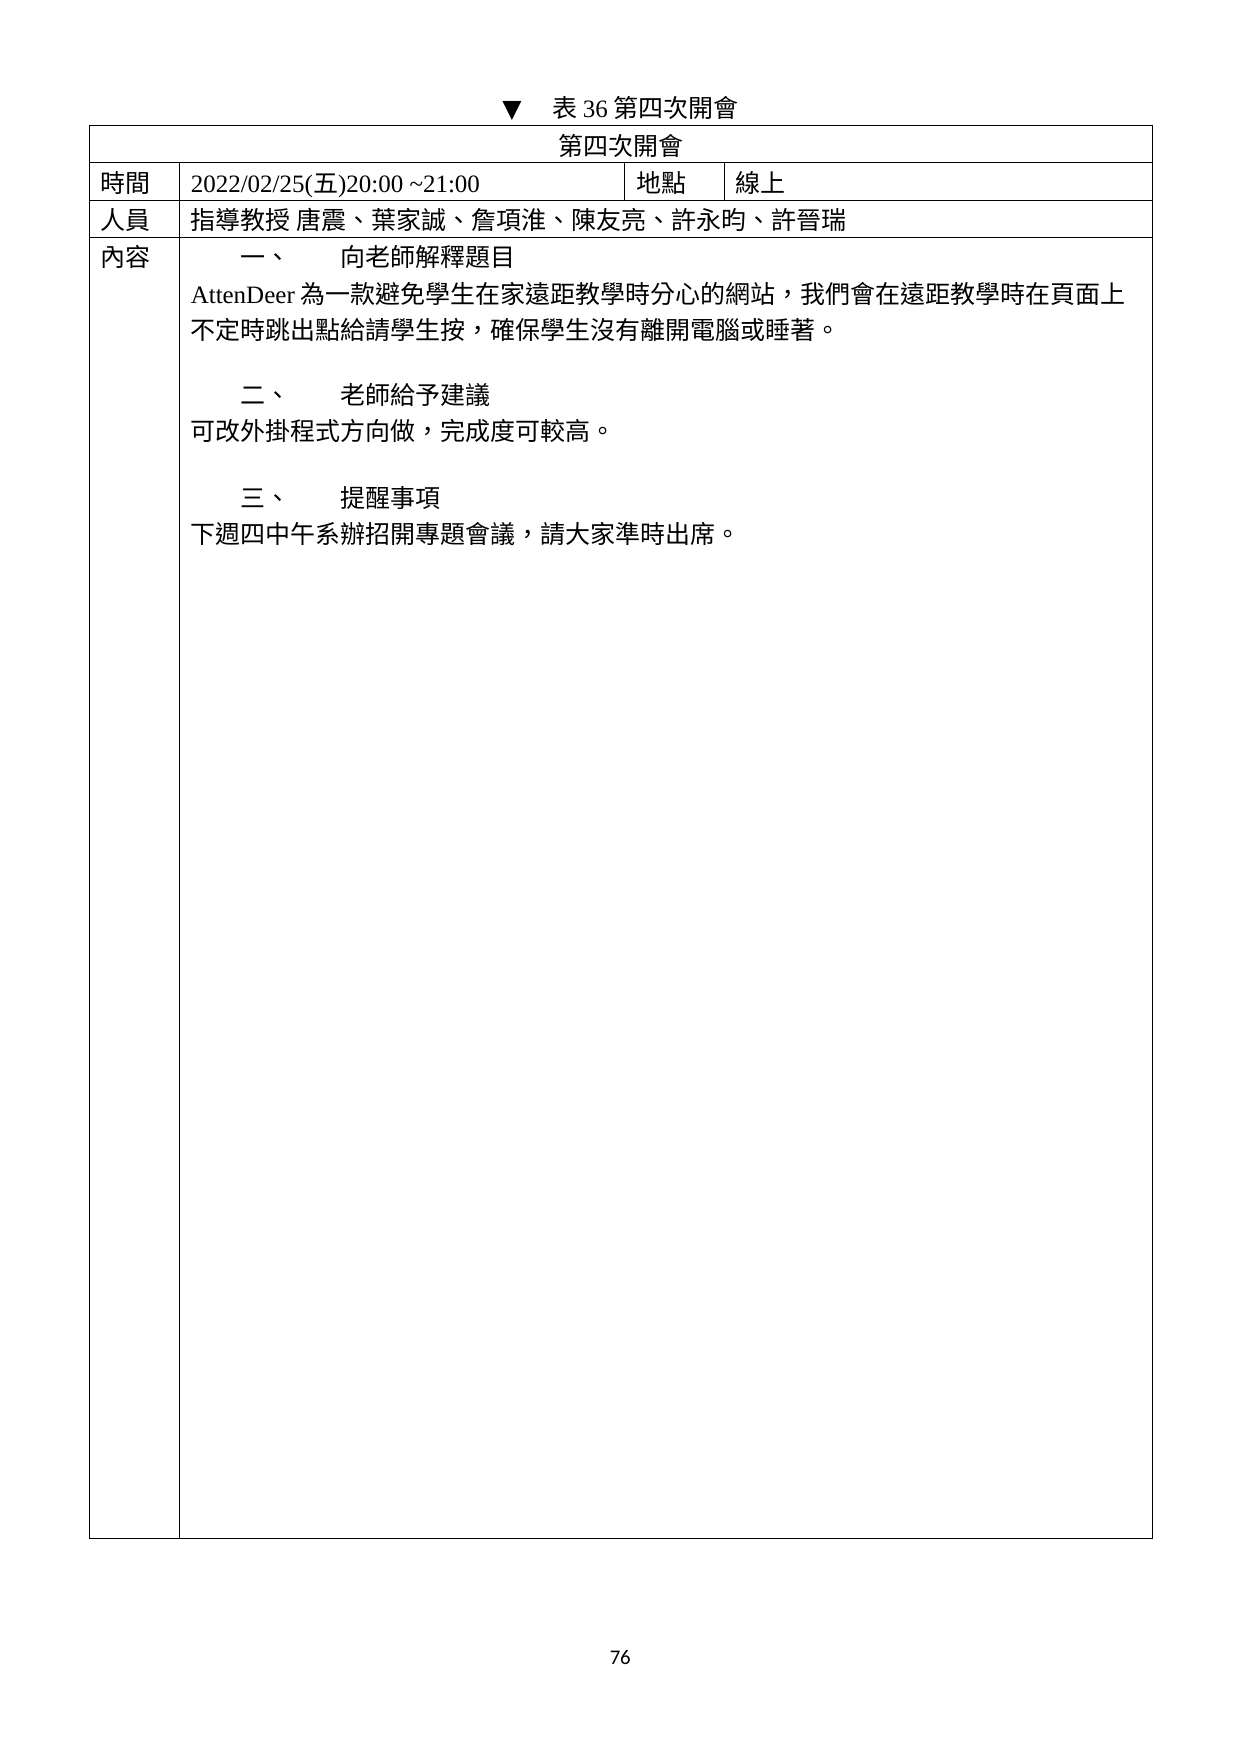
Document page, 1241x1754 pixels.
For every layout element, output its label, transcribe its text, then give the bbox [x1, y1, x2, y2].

table_cell 向老師解釋題目 AttenDeer為一款避免學生在家遠距教學時分心的網站，我們會在遠距教學時在頁面上不定時跳出點給請學生按，確保學生沒有離開電腦或睡著。 老師給予建議 可改外掛程式方向做，完成度可較高。 提醒事項 下週四中午系辦招開專題會議，請大家準時出席。 [180, 238, 1152, 1538]
table_cell 人員 [90, 201, 179, 237]
list 表 36 第四次開會 [89, 89, 1152, 125]
table_cell 線上 [725, 163, 1152, 199]
table_cell 地點 [625, 163, 724, 199]
table_header 第四次開會 [90, 126, 1152, 162]
table_cell 指導教授 唐震、葉家誠、詹項淮、陳友亮、許永昀、許晉瑞 [180, 201, 1152, 237]
table_cell 內容 [90, 238, 179, 1538]
table_cell 時間 [90, 163, 179, 199]
table_cell 2022/02/25(五)20:00 ~21:00 [180, 163, 624, 199]
